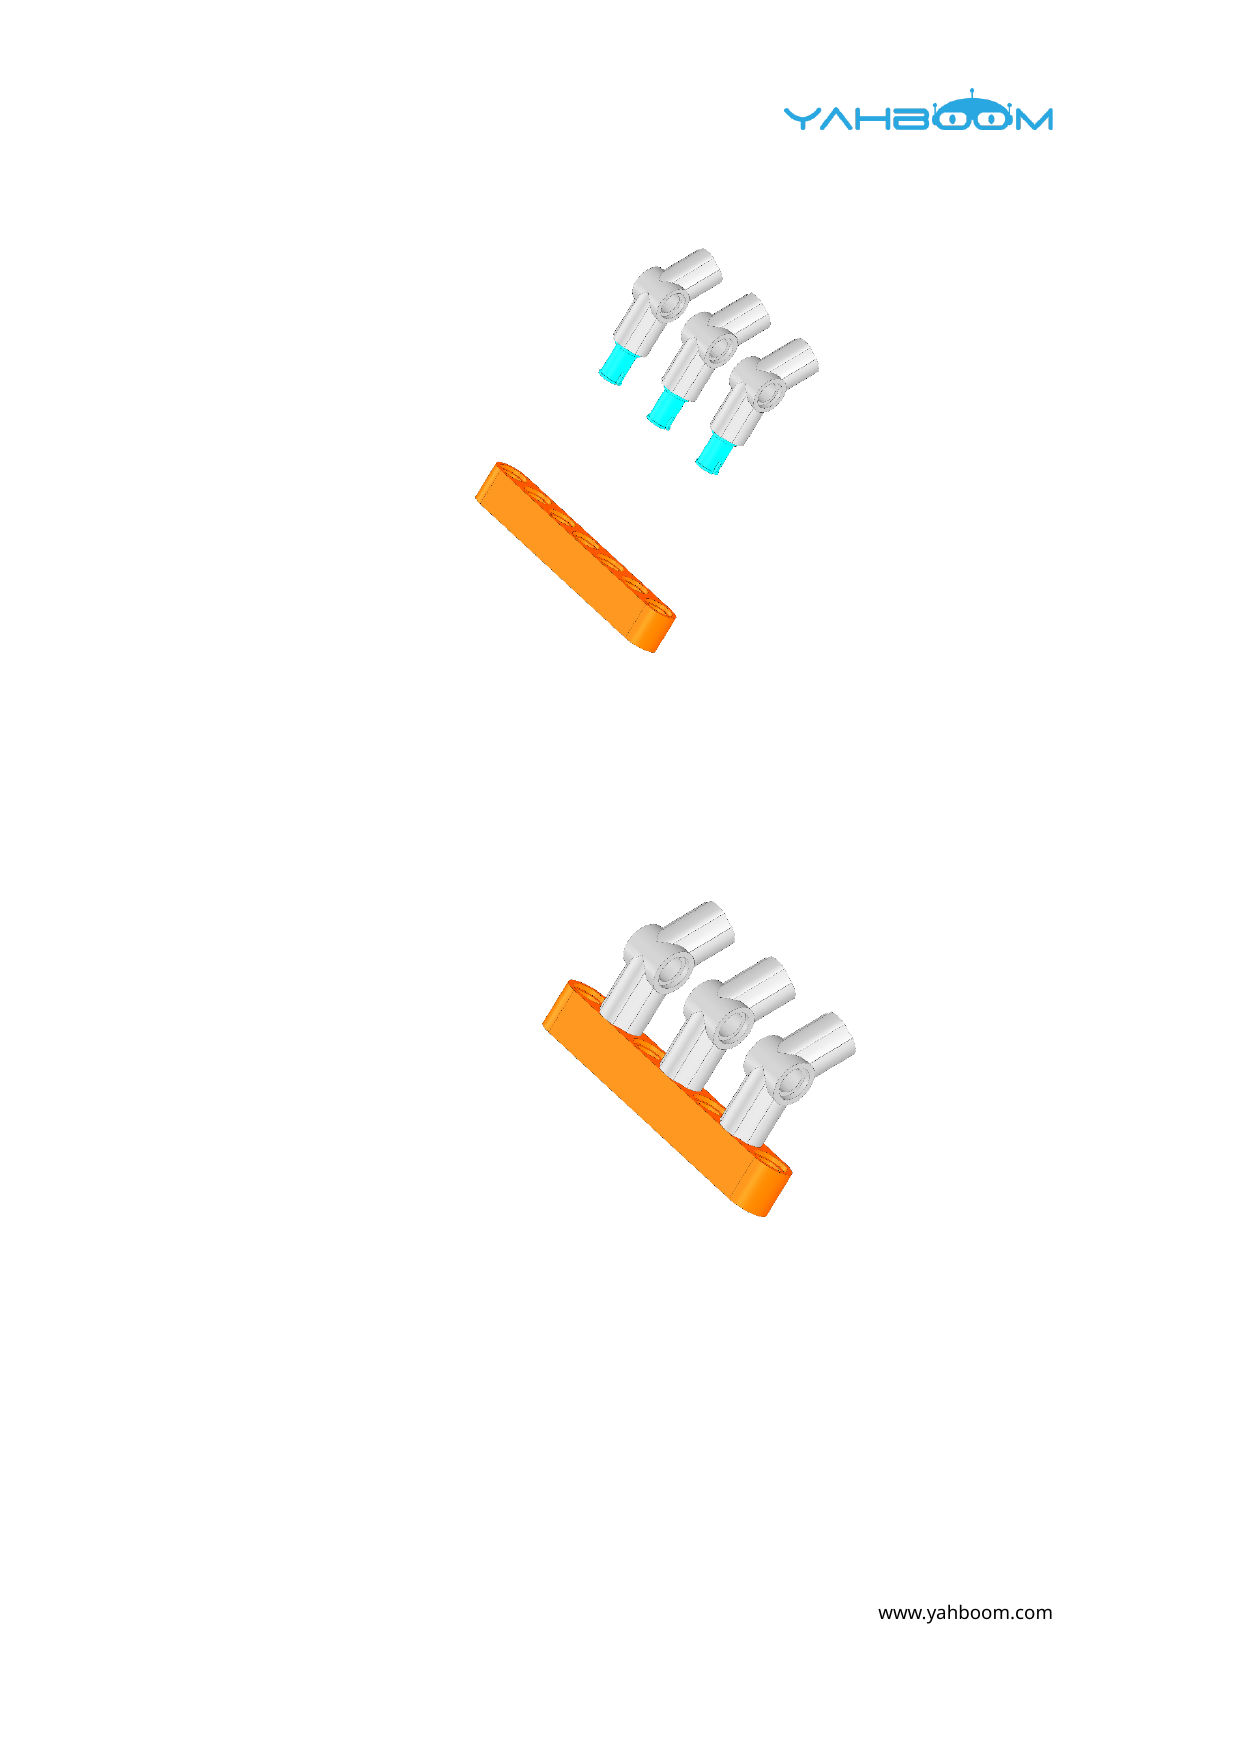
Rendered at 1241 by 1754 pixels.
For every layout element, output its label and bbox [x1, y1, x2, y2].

picture [187, 744, 1053, 1305]
picture [187, 159, 1053, 720]
picture [784, 88, 1053, 130]
